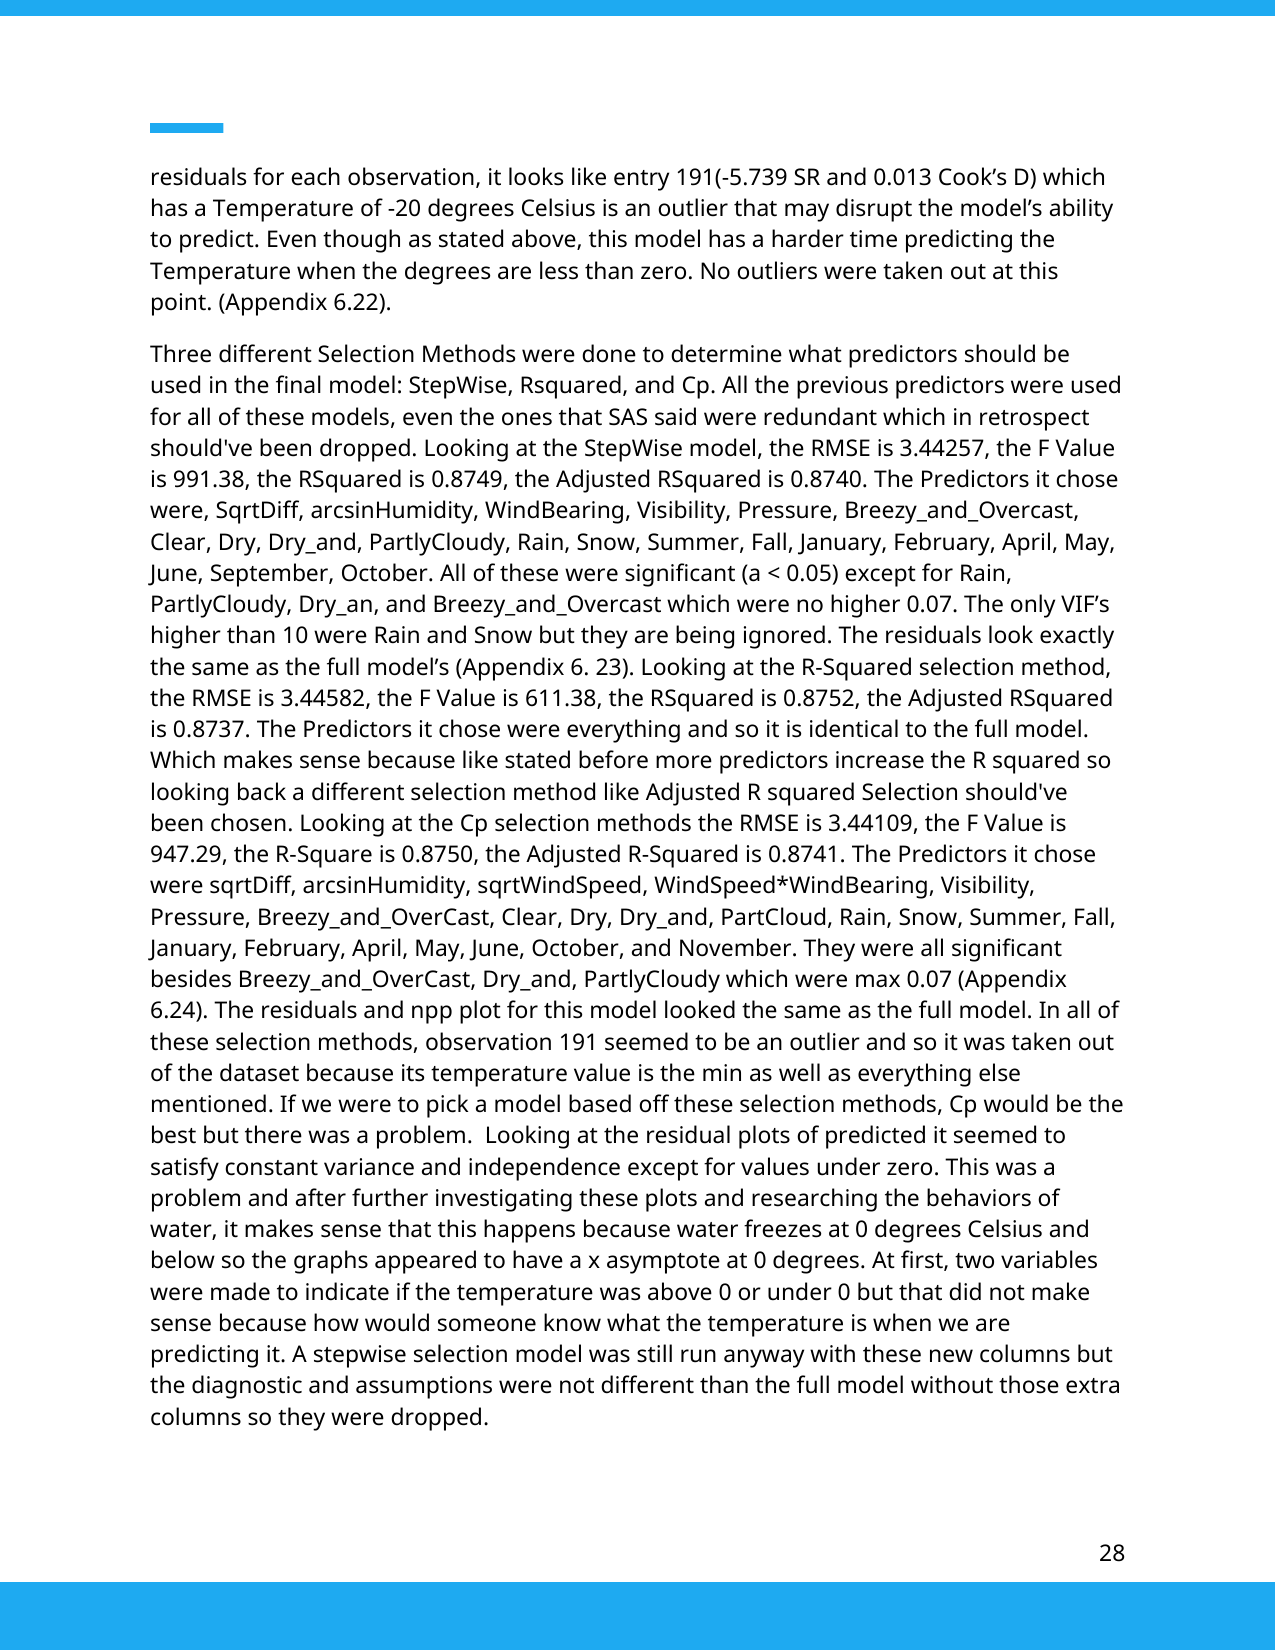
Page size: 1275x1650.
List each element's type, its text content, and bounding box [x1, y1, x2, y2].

text Three different Selection Methods were done to determine what predictors should be used in the final model: StepWise, Rsquared, and Cp. All the previous predictors were used for all of these models, even the ones that SAS said were redundant which in retrospect should've been dropped. Looking at the StepWise model, the RMSE is 3.44257, the F Value is 991.38, the RSquared is 0.8749, the Adjusted RSquared is 0.8740. The Predictors it chose were, SqrtDiff, arcsinHumidity, WindBearing, Visibility, Pressure, Breezy_and_Overcast, Clear, Dry, Dry_and, PartlyCloudy, Rain, Snow, Summer, Fall, January, February, April, May, June, September, October. All of these were significant (a < 0.05) except for Rain, PartlyCloudy, Dry_an, and Breezy_and_Overcast which were no higher 0.07. The only VIF’s higher than 10 were Rain and Snow but they are being ignored. The residuals look exactly the same as the full model’s (Appendix 6. 23). Looking at the R-Squared selection method, the RMSE is 3.44582, the F Value is 611.38, the RSquared is 0.8752, the Adjusted RSquared is 0.8737. The Predictors it chose were everything and so it is identical to the full model. Which makes sense because like stated before more predictors increase the R squared so looking back a different selection method like Adjusted R squared Selection should've been chosen. Looking at the Cp selection methods the RMSE is 3.44109, the F Value is 947.29, the R-Square is 0.8750, the Adjusted R-Squared is 0.8741. The Predictors it chose were sqrtDiff, arcsinHumidity, sqrtWindSpeed, WindSpeed*WindBearing, Visibility, Pressure, Breezy_and_OverCast, Clear, Dry, Dry_and, PartCloud, Rain, Snow, Summer, Fall, January, February, April, May, June, October, and November. They were all significant besides Breezy_and_OverCast, Dry_and, PartlyCloudy which were max 0.07 (Appendix 6.24). The residuals and npp plot for this model looked the same as the full model. In all of these selection methods, observation 191 seemed to be an outlier and so it was taken out of the dataset because its temperature value is the min as well as everything else mentioned. If we were to pick a model based off these selection methods, Cp would be the best but there was a problem. Looking at the residual plots of predicted it seemed to satisfy constant variance and independence except for values under zero. This was a problem and after further investigating these plots and researching the behaviors of water, it makes sense that this happens because water freezes at 0 degrees Celsius and below so the graphs appeared to have a x asymptote at 0 degrees. At first, two variables were made to indicate if the temperature was above 0 or under 0 but that did not make sense because how would someone know what the temperature is when we are predicting it. A stepwise selection model was still run anyway with these new columns but the diagnostic and assumptions were not different than the full model without those extra columns so they were dropped. [150, 338, 1125, 1432]
picture [150, 123, 224, 133]
picture [0, 1582, 1275, 1650]
picture [0, 0, 1275, 16]
